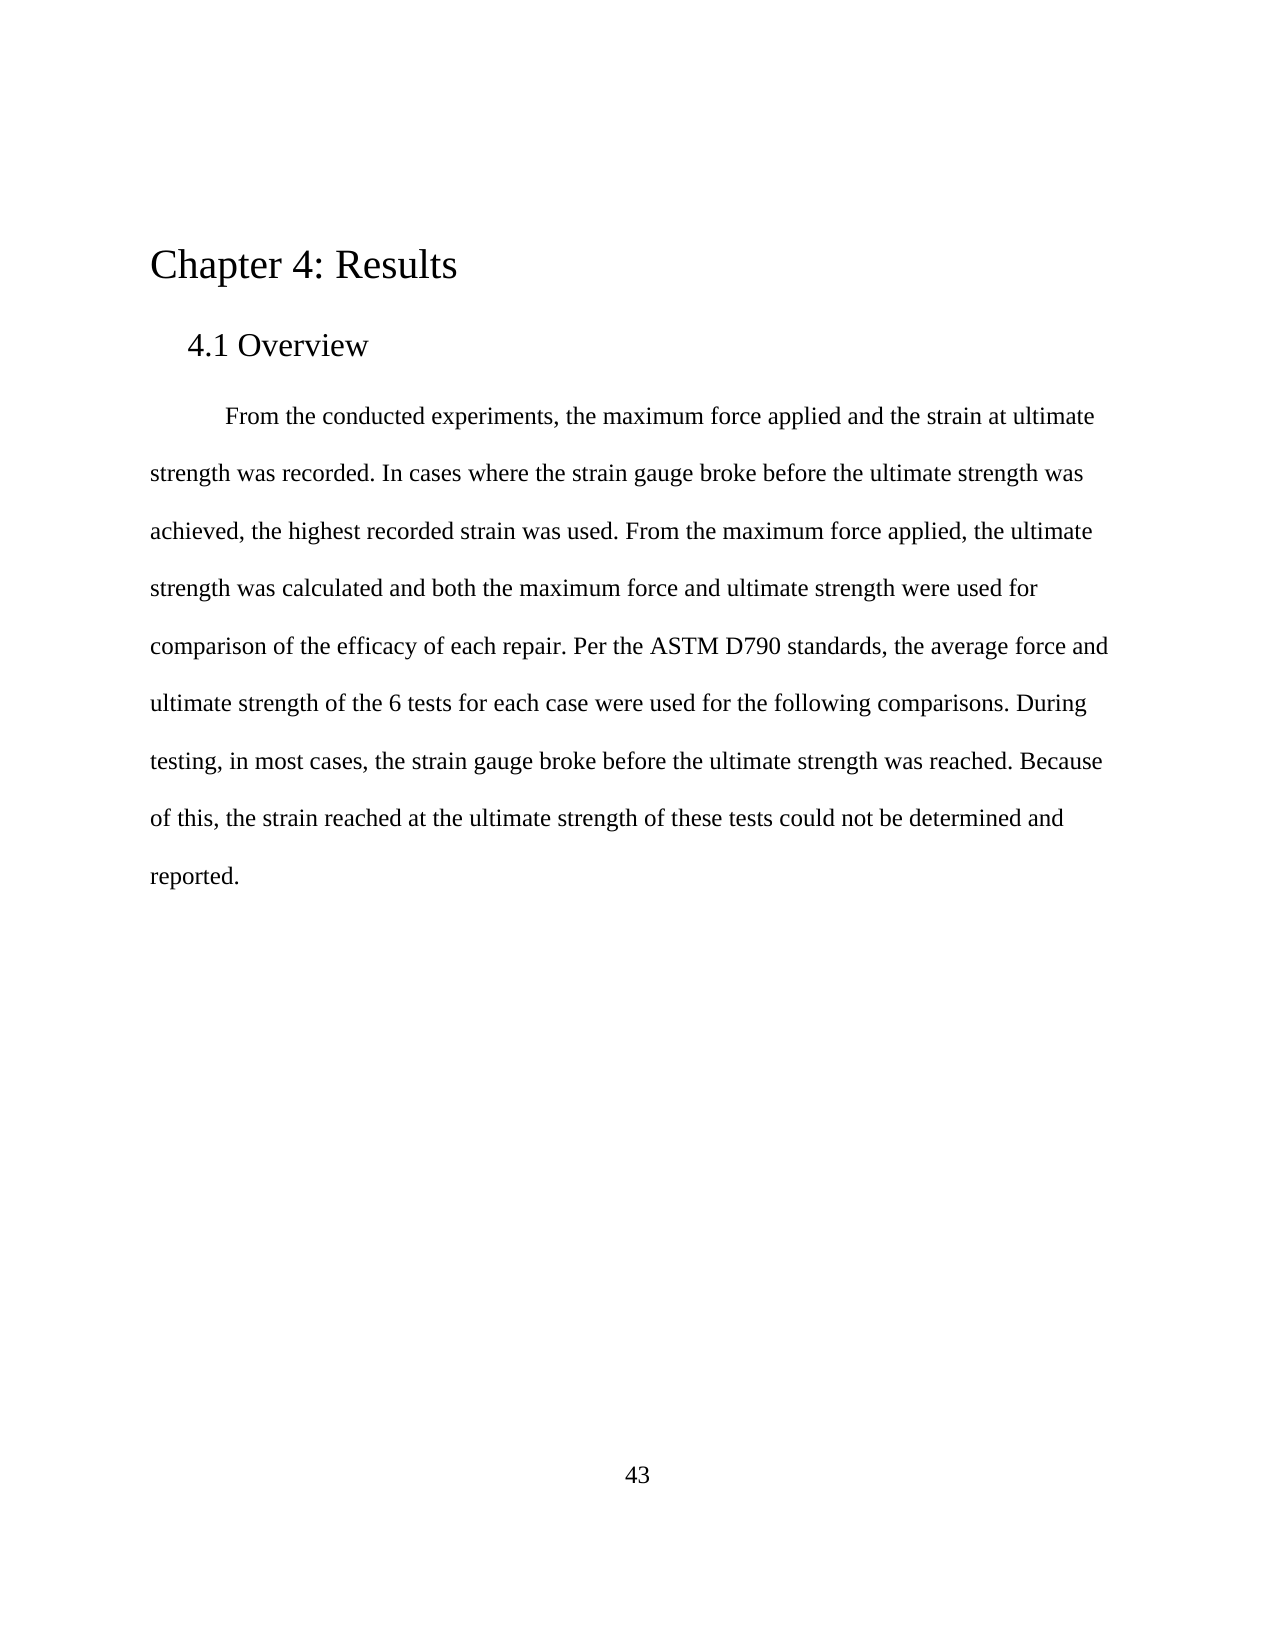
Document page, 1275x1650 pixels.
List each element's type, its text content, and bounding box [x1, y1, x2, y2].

text From the conducted experiments, the maximum force applied and the strain at ultimate strength was recorded. In cases where the strain gauge broke before the ultimate strength was achieved, the highest recorded strain was used. From the maximum force applied, the ultimate strength was calculated and both the maximum force and ultimate strength were used for comparison of the efficacy of each repair. Per the ASTM D790 standards, the average force and ultimate strength of the 6 tests for each case were used for the following comparisons. During testing, in most cases, the strain gauge broke before the ultimate strength was reached. Because of this, the strain reached at the ultimate strength of these tests could not be determined and reported. [150, 401, 1125, 889]
subtitle Chapter 4: Results [150, 239, 1125, 287]
subtitle 4.1 Overview [187, 325, 1125, 363]
